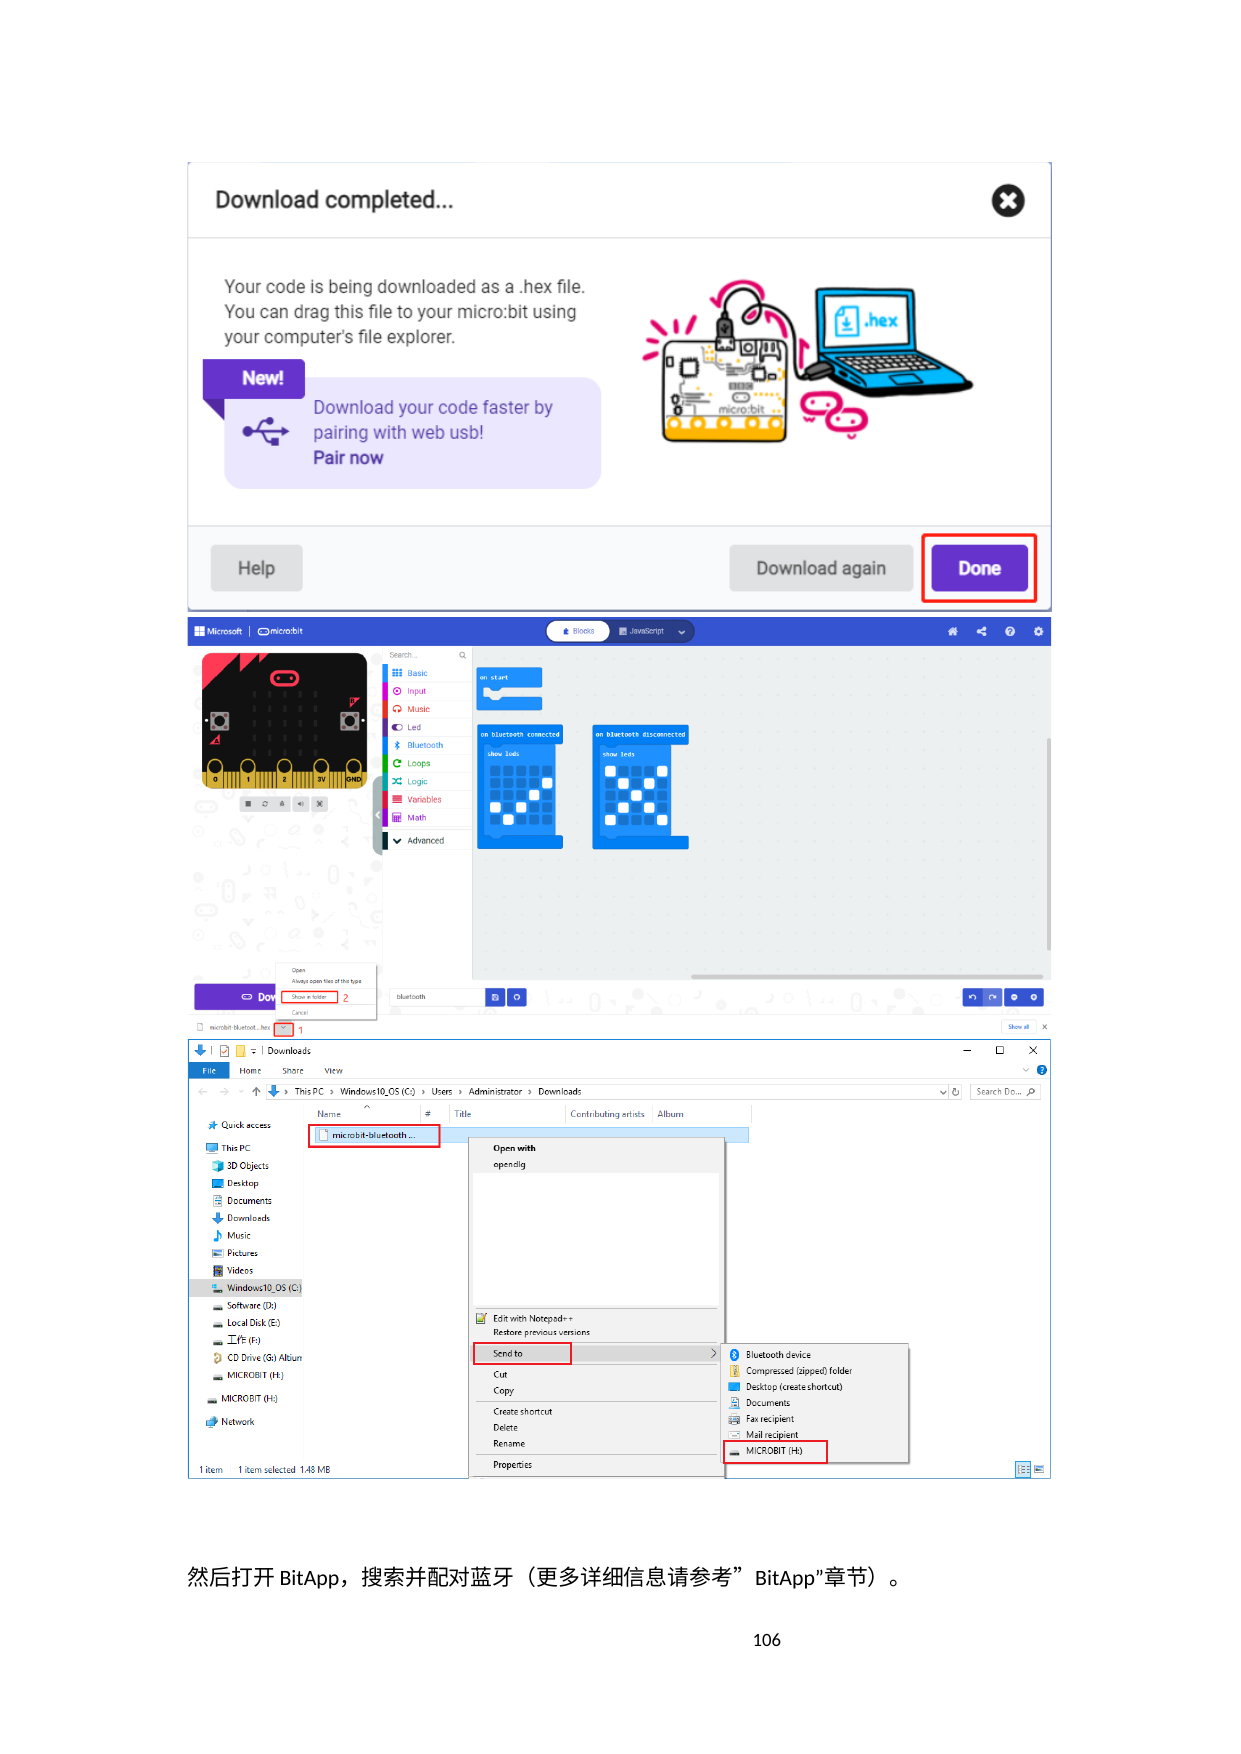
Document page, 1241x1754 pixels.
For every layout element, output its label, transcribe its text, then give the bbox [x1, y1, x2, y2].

picture [187, 162, 1052, 612]
text 然后打开BitApp，搜索并配对蓝牙（更多详细信息请参考”BitApp”章节）。 [187, 1559, 1053, 1592]
picture [187, 617, 1052, 1479]
